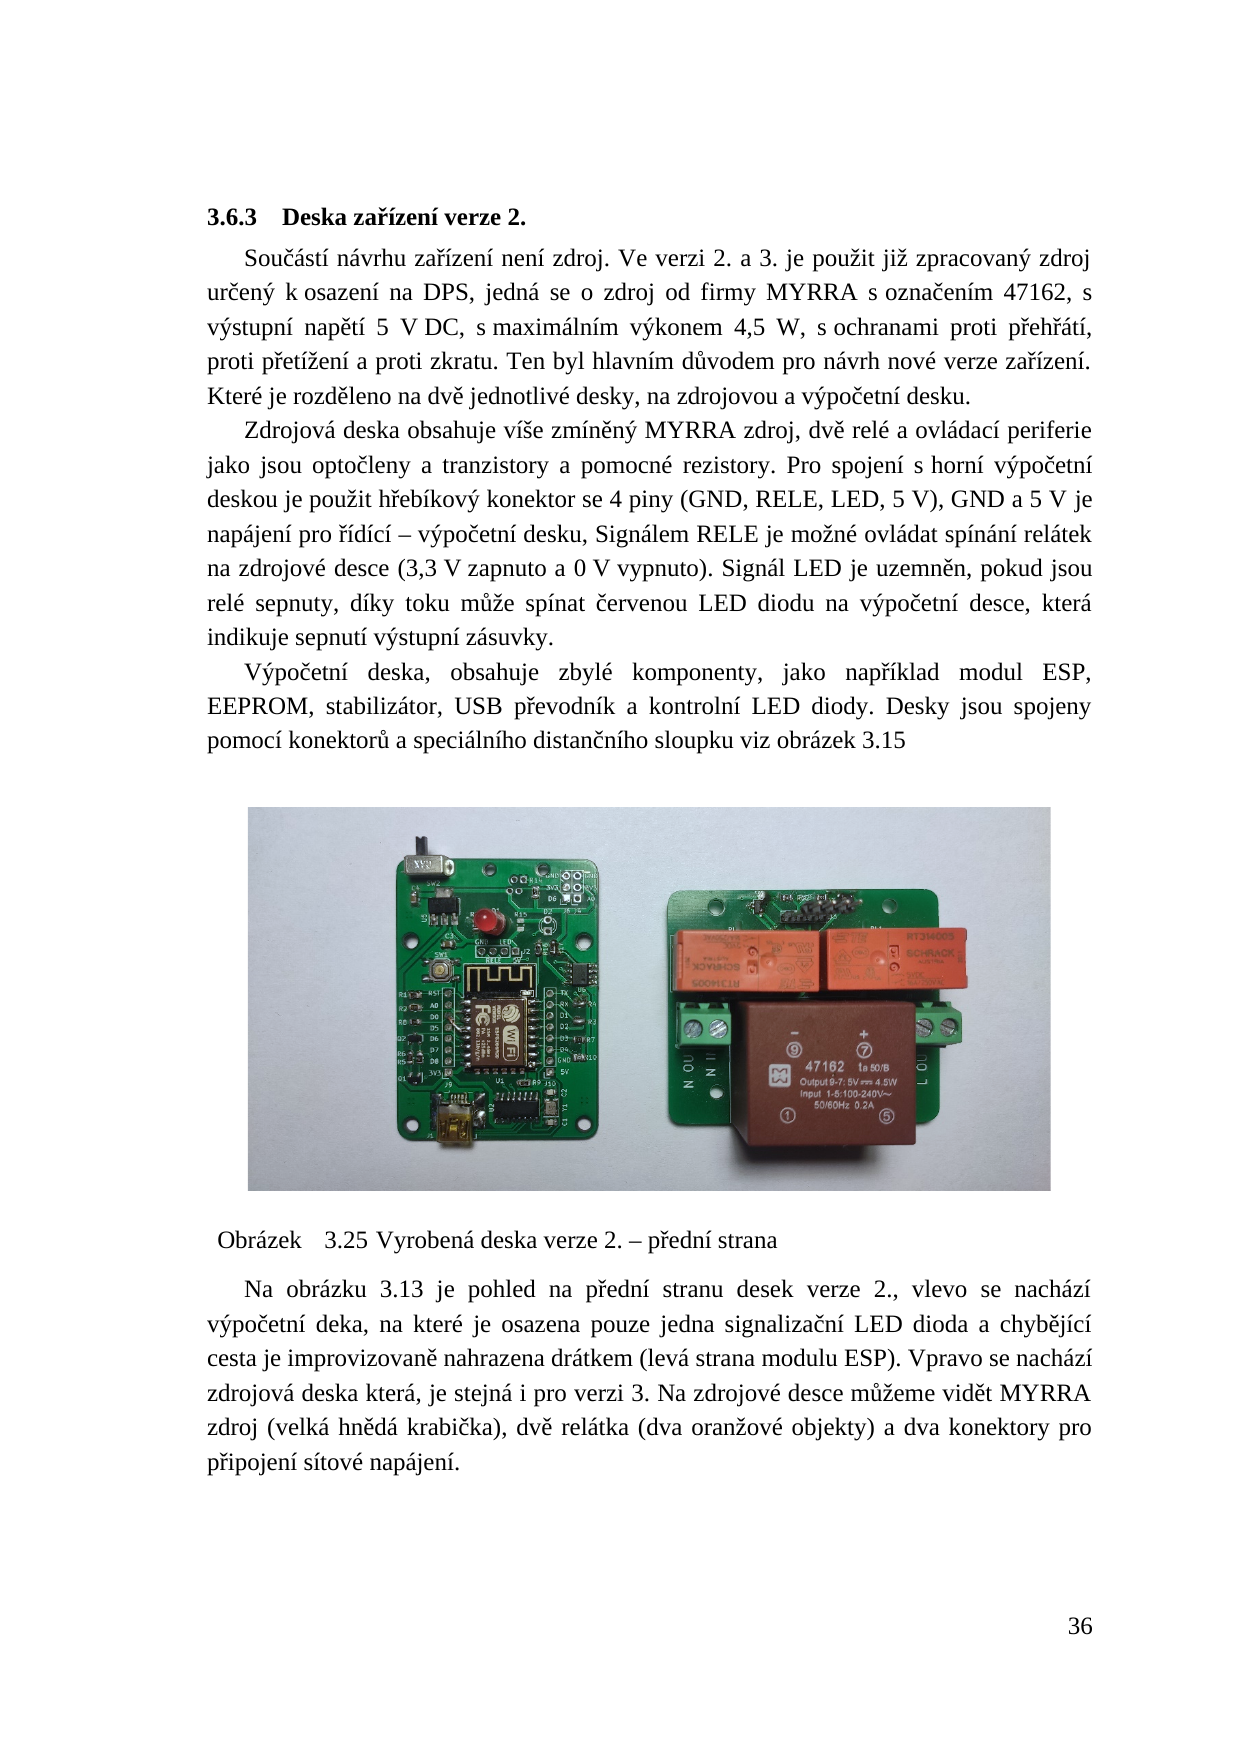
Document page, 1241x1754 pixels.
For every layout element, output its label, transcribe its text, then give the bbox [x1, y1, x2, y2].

subtitle Deska zařízení verze 2. [207, 202, 1092, 231]
table_cell Obrázek [207, 1213, 313, 1274]
picture [247, 807, 1051, 1191]
text Na obrázku 3.13 je pohled na přední stranu desek verze 2., vlevo se nachází výpočetní deka, na které je osazena pouze jedna signalizační LED dioda a chybějící cesta je improvizovaně nahrazena drátkem (levá strana modulu ESP). Vpravo se nachází zdrojová deska která, je stejná i pro verzi 3. Na zdrojové desce můžeme vidět MYRRA zdroj (velká hnědá krabička), dvě relátka (dva oranžové objekty) a dva konektory pro připojení sítové napájení. [207, 1274, 1092, 1476]
text Zdrojová deska obsahuje víše zmíněný MYRRA zdroj, dvě relé a ovládací periferie jako jsou optočleny a tranzistory a pomocné rezistory. Pro spojení s horní výpočetní deskou je použit hřebíkový konektor se 4 piny (GND, RELE, LED, 5 V), GND a 5 V je napájení pro řídící – výpočetní desku, Signálem RELE je možné ovládat spínání relátek na zdrojové desce (3,3 V zapnuto a 0 V vypnuto). Signál LED je uzemněn, pokud jsou relé sepnuty, díky toku může spínat červenou LED diodu na výpočetní desce, která indikuje sepnutí výstupní zásuvky. [207, 415, 1092, 651]
table_header [207, 795, 1092, 1212]
text Součástí návrhu zařízení není zdroj. Ve verzi 2. a 3. je použit již zpracovaný zdroj určený k osazení na DPS, jedná se o zdroj od firmy MYRRA s označením 47162, s výstupní napětí 5 V DC, s maximálním výkonem 4,5 W, s ochranami proti přehřátí, proti přetížení a proti zkratu. Ten byl hlavním důvodem pro návrh nové verze zařízení. Které je rozděleno na dvě jednotlivé desky, na zdrojovou a výpočetní desku. [207, 243, 1092, 409]
text Výpočetní deska, obsahuje zbylé komponenty, jako například modul ESP, EEPROM, stabilizátor, USB převodník a kontrolní LED diody. Desky jsou spojeny pomocí konektorů a speciálního distančního sloupku viz obrázek 3.15 [207, 657, 1092, 754]
